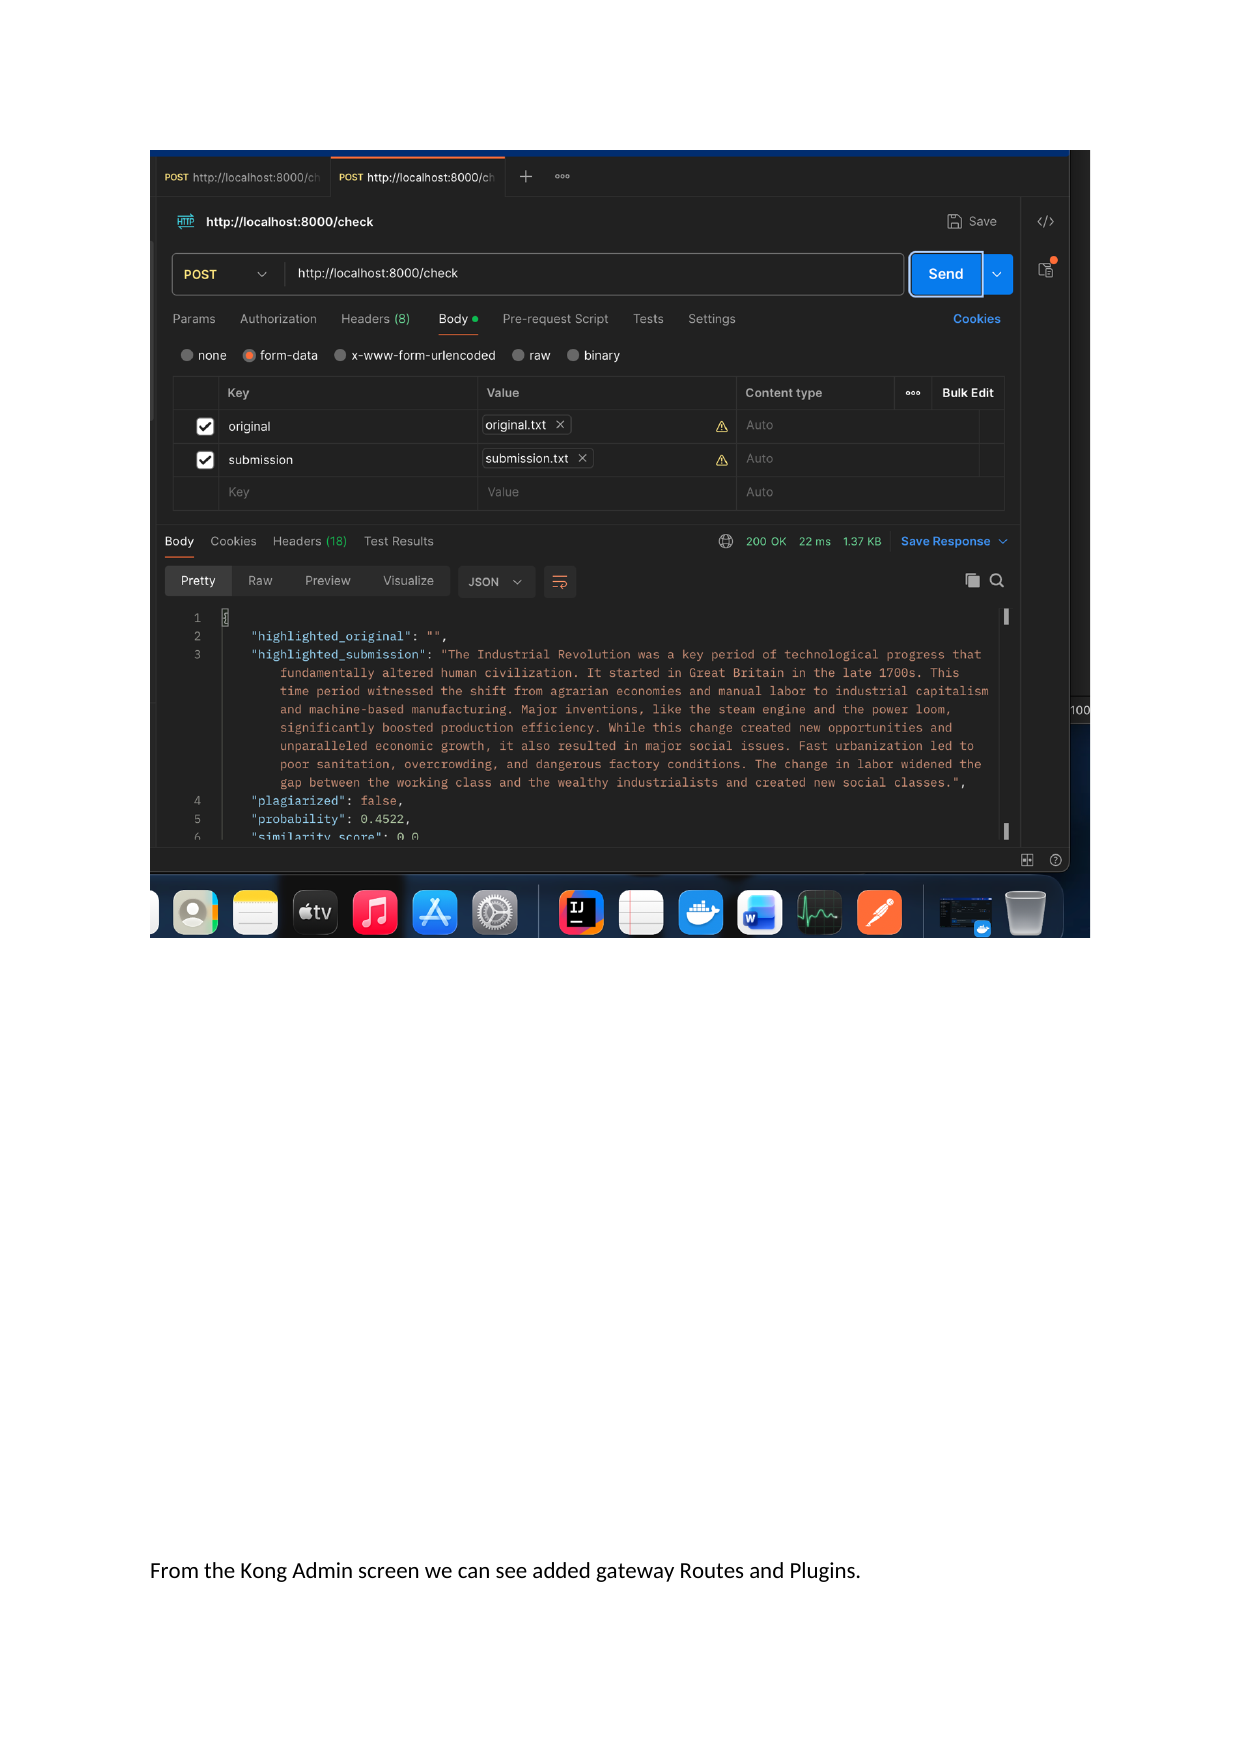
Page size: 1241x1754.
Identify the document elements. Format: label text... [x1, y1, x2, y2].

text Plagiarism Success check [150, 216, 1090, 244]
picture [150, 265, 1091, 1054]
